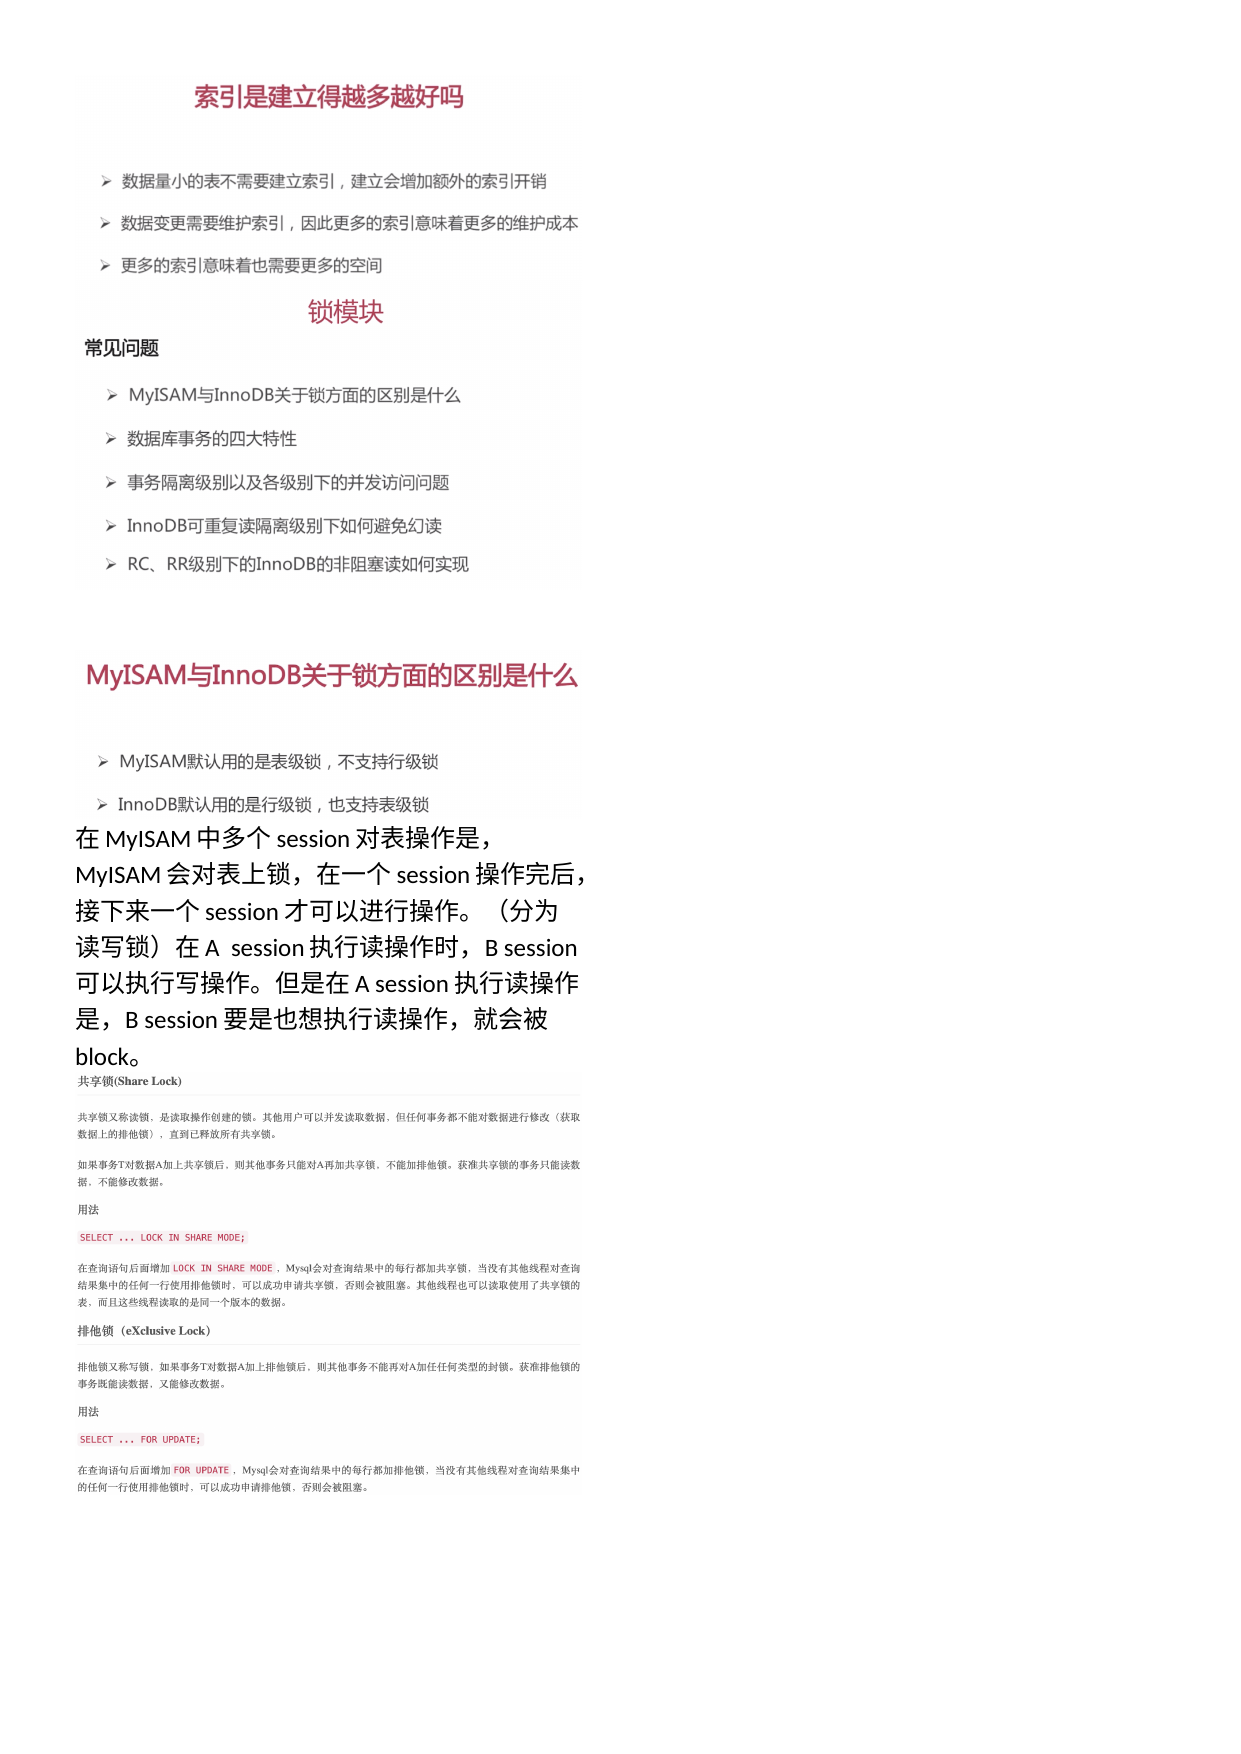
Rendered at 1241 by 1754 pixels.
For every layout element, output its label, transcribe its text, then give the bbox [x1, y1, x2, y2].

text 在MyISAM中多个session对表操作是，MyISAM会对表上锁，在一个session操作完后，接下来一个session才可以进行操作。（分为读写锁）在A session执行读操作时，B session可以执行写操作。但是在A session执行读操作是，B session要是也想执行读操作，就会被block。 [75, 819, 583, 1072]
picture [75, 650, 583, 819]
picture [75, 1072, 583, 1495]
picture [75, 75, 583, 590]
